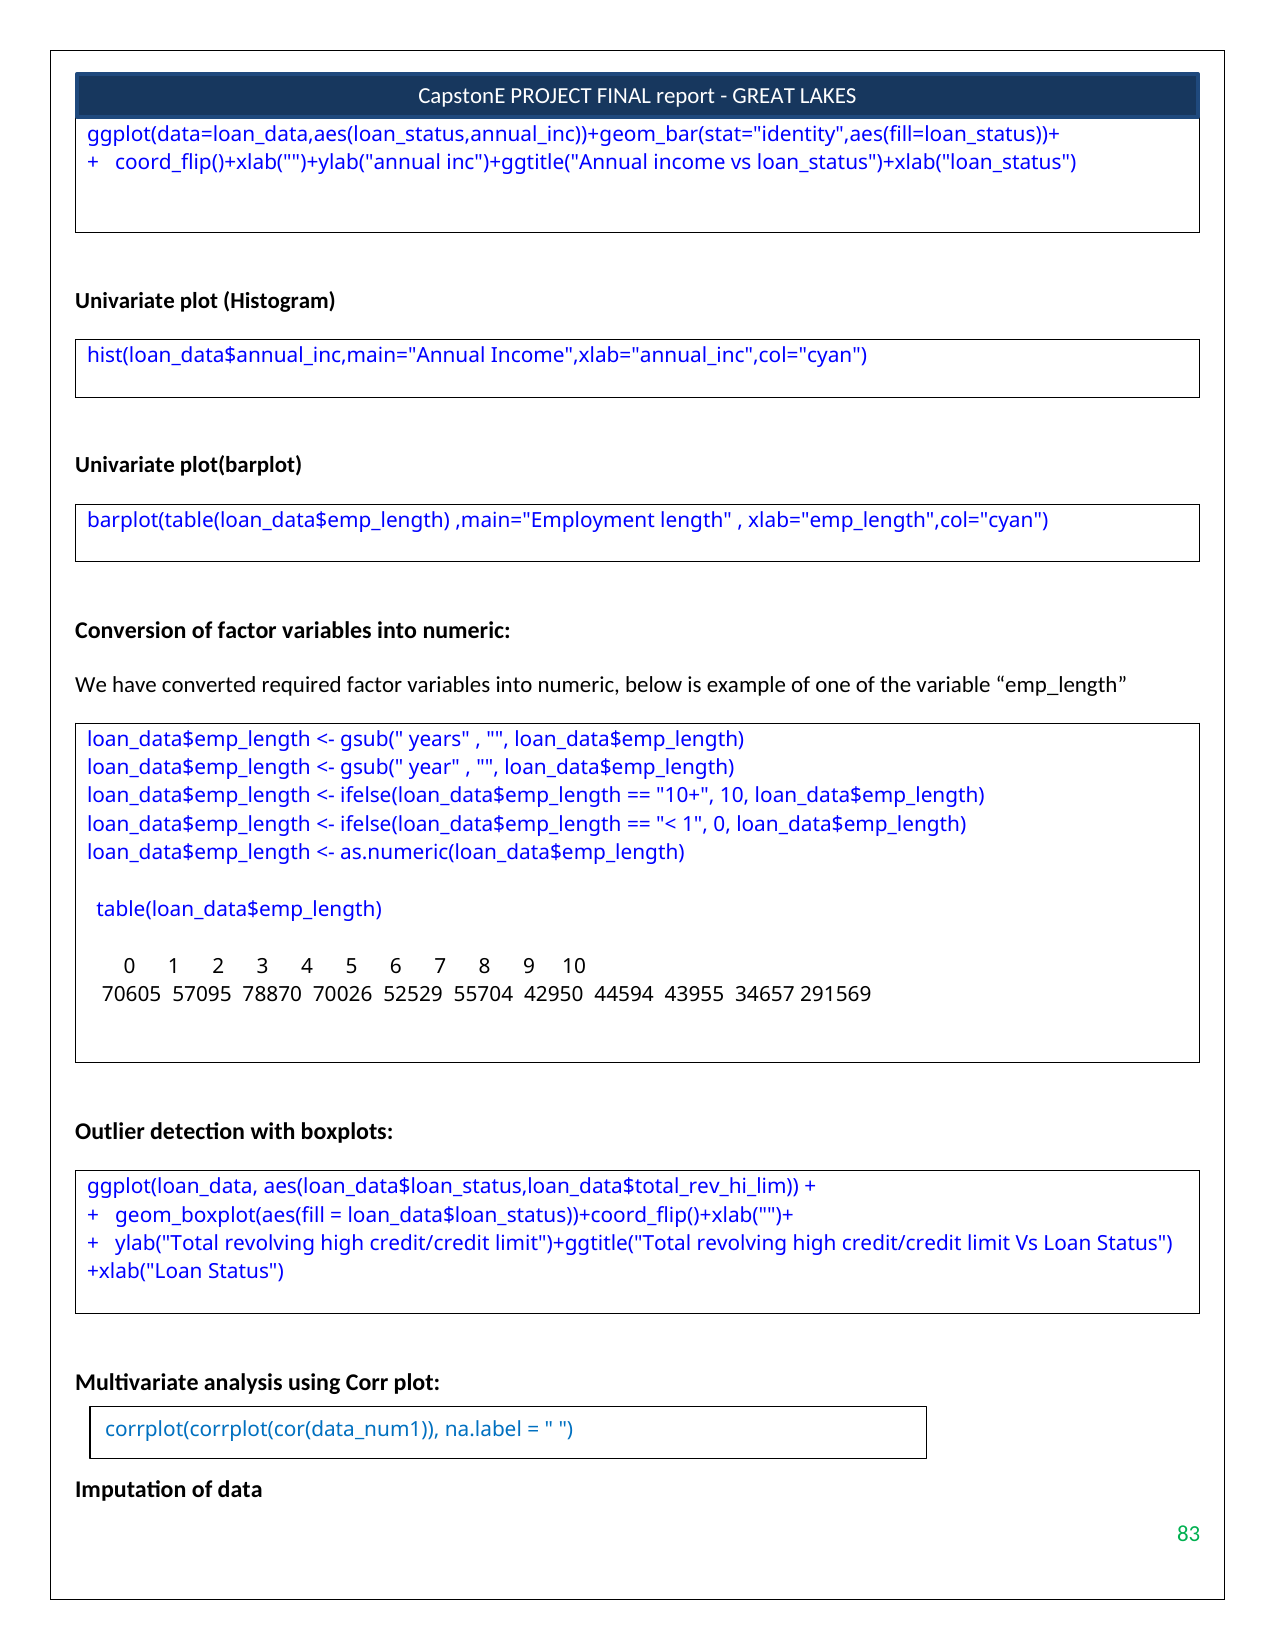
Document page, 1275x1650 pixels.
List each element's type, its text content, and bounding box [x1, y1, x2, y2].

table_header barplot(table(loan_data$emp_length) ,main="Employment length" , xlab="emp_length",col="cyan") [76, 505, 1199, 561]
text Multivariate analysis using Corr plot: [75, 1367, 1200, 1396]
text Outlier detection with boxplots: [75, 1116, 1200, 1145]
text Imputation of data [75, 1474, 1200, 1504]
table_header hist(loan_data$annual_inc,main="Annual Income",xlab="annual_inc",col="cyan") [76, 340, 1199, 397]
table_header ggplot(data=loan_data,aes(loan_status,annual_inc))+geom_bar(stat="identity",aes(fill=loan_status))+ + coord_flip()+xlab("")+ylab("annual inc")+ggtitle("Annual income vs loan_status")+xlab("loan_status") [76, 119, 1199, 232]
text Conversion of factor variables into numeric: [75, 615, 1200, 644]
text We have converted required factor variables into numeric, below is example of one of the variable “emp_length” [75, 670, 1200, 698]
table_header ggplot(loan_data, aes(loan_data$loan_status,loan_data$total_rev_hi_lim)) + + geom_boxplot(aes(fill = loan_data$loan_status))+coord_flip()+xlab("")+ + ylab("Total revolving high credit/credit limit")+ggtitle("Total revolving high credit/credit limit Vs Loan Status")+xlab("Loan Status") [76, 1171, 1199, 1313]
text Univariate plot(barplot) [75, 451, 1200, 479]
text Univariate plot (Histogram) [75, 286, 1200, 314]
table_header loan_data$emp_length <- gsub(" years" , "", loan_data$emp_length) loan_data$emp_length <- gsub(" year" , "", loan_data$emp_length) loan_data$emp_length <- ifelse(loan_data$emp_length == "10+", 10, loan_data$emp_length) loan_data$emp_length <- ifelse(loan_data$emp_length == "< 1", 0, loan_data$emp_length) loan_data$emp_length <- as.numeric(loan_data$emp_length) [76, 724, 1199, 1062]
